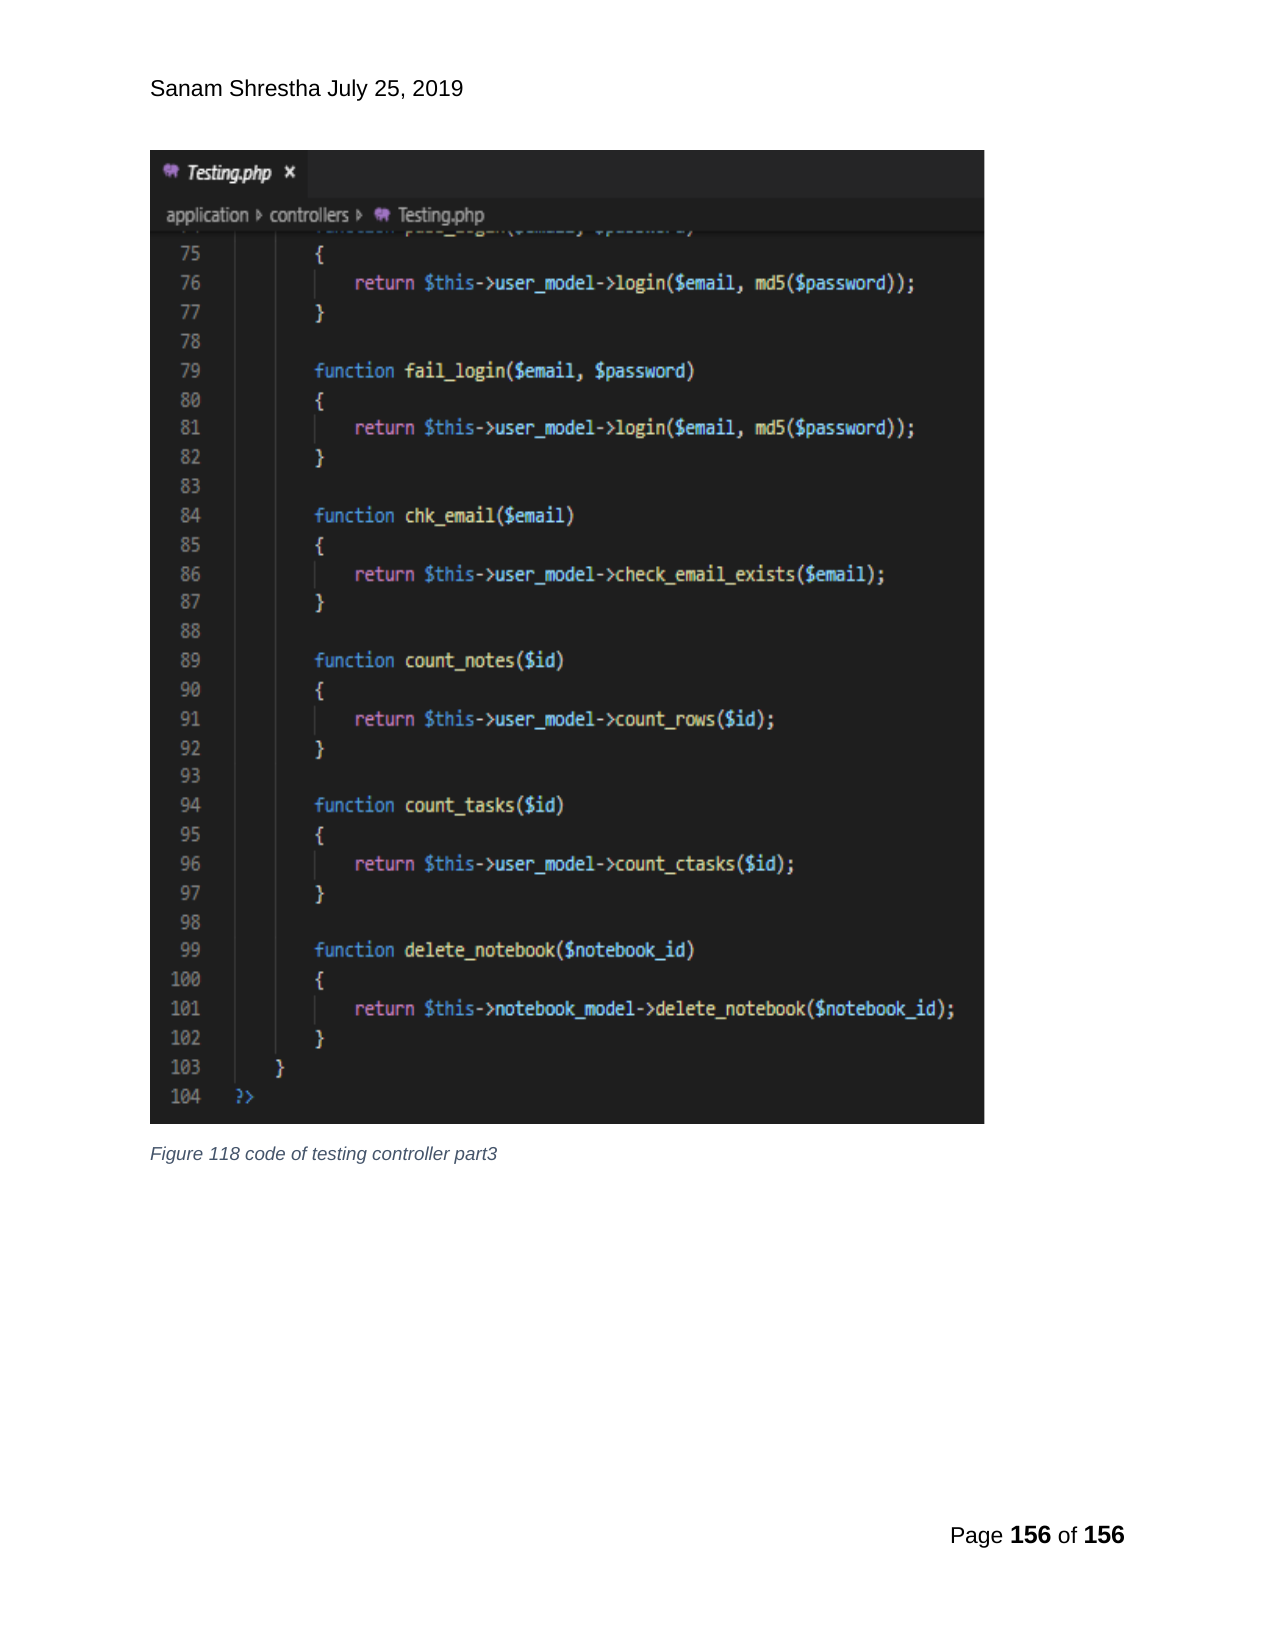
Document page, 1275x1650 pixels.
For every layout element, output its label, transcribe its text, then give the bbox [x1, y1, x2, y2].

picture [150, 150, 985, 1124]
text Figure 118 code of testing controller part3 [150, 1142, 1125, 1164]
